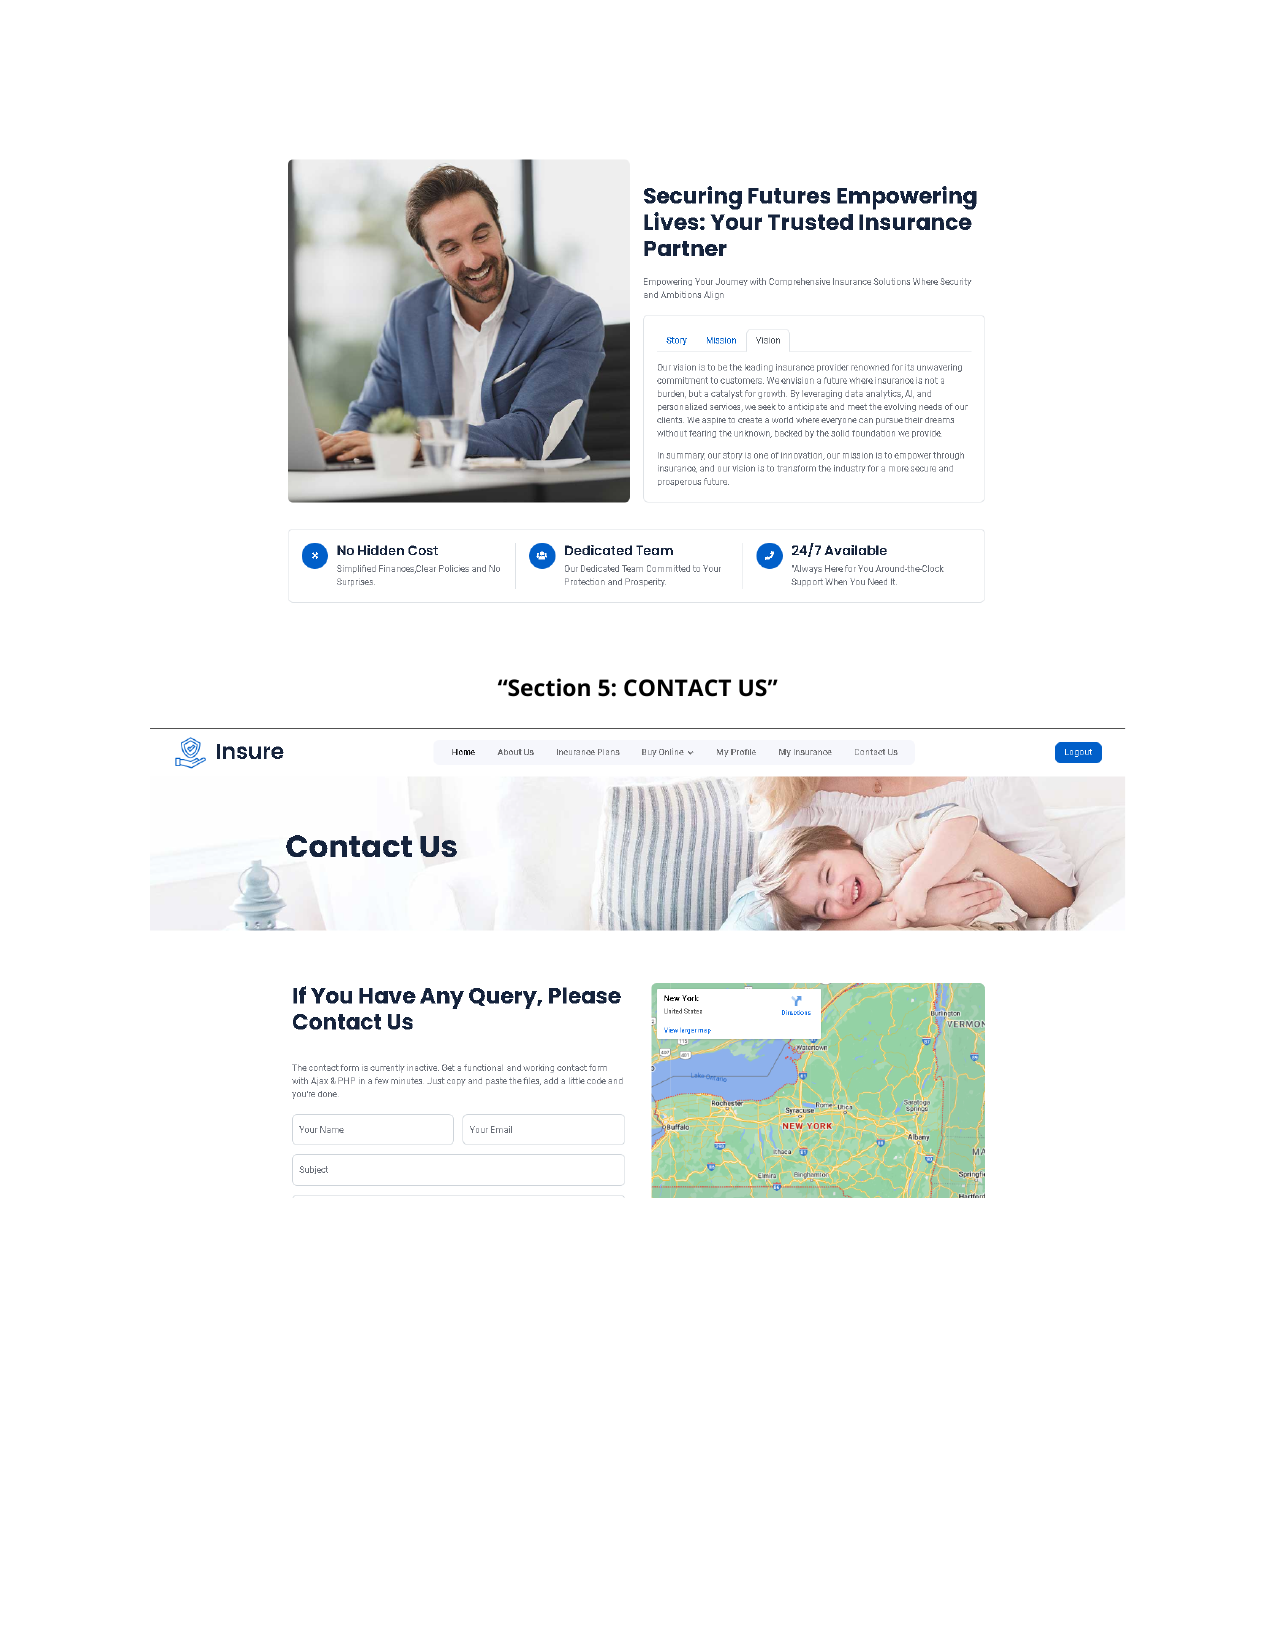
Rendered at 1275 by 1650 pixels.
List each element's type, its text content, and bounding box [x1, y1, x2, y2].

picture [150, 150, 1125, 606]
text “Section 5: CONTACT US” [150, 672, 1125, 703]
picture [150, 728, 1125, 1198]
